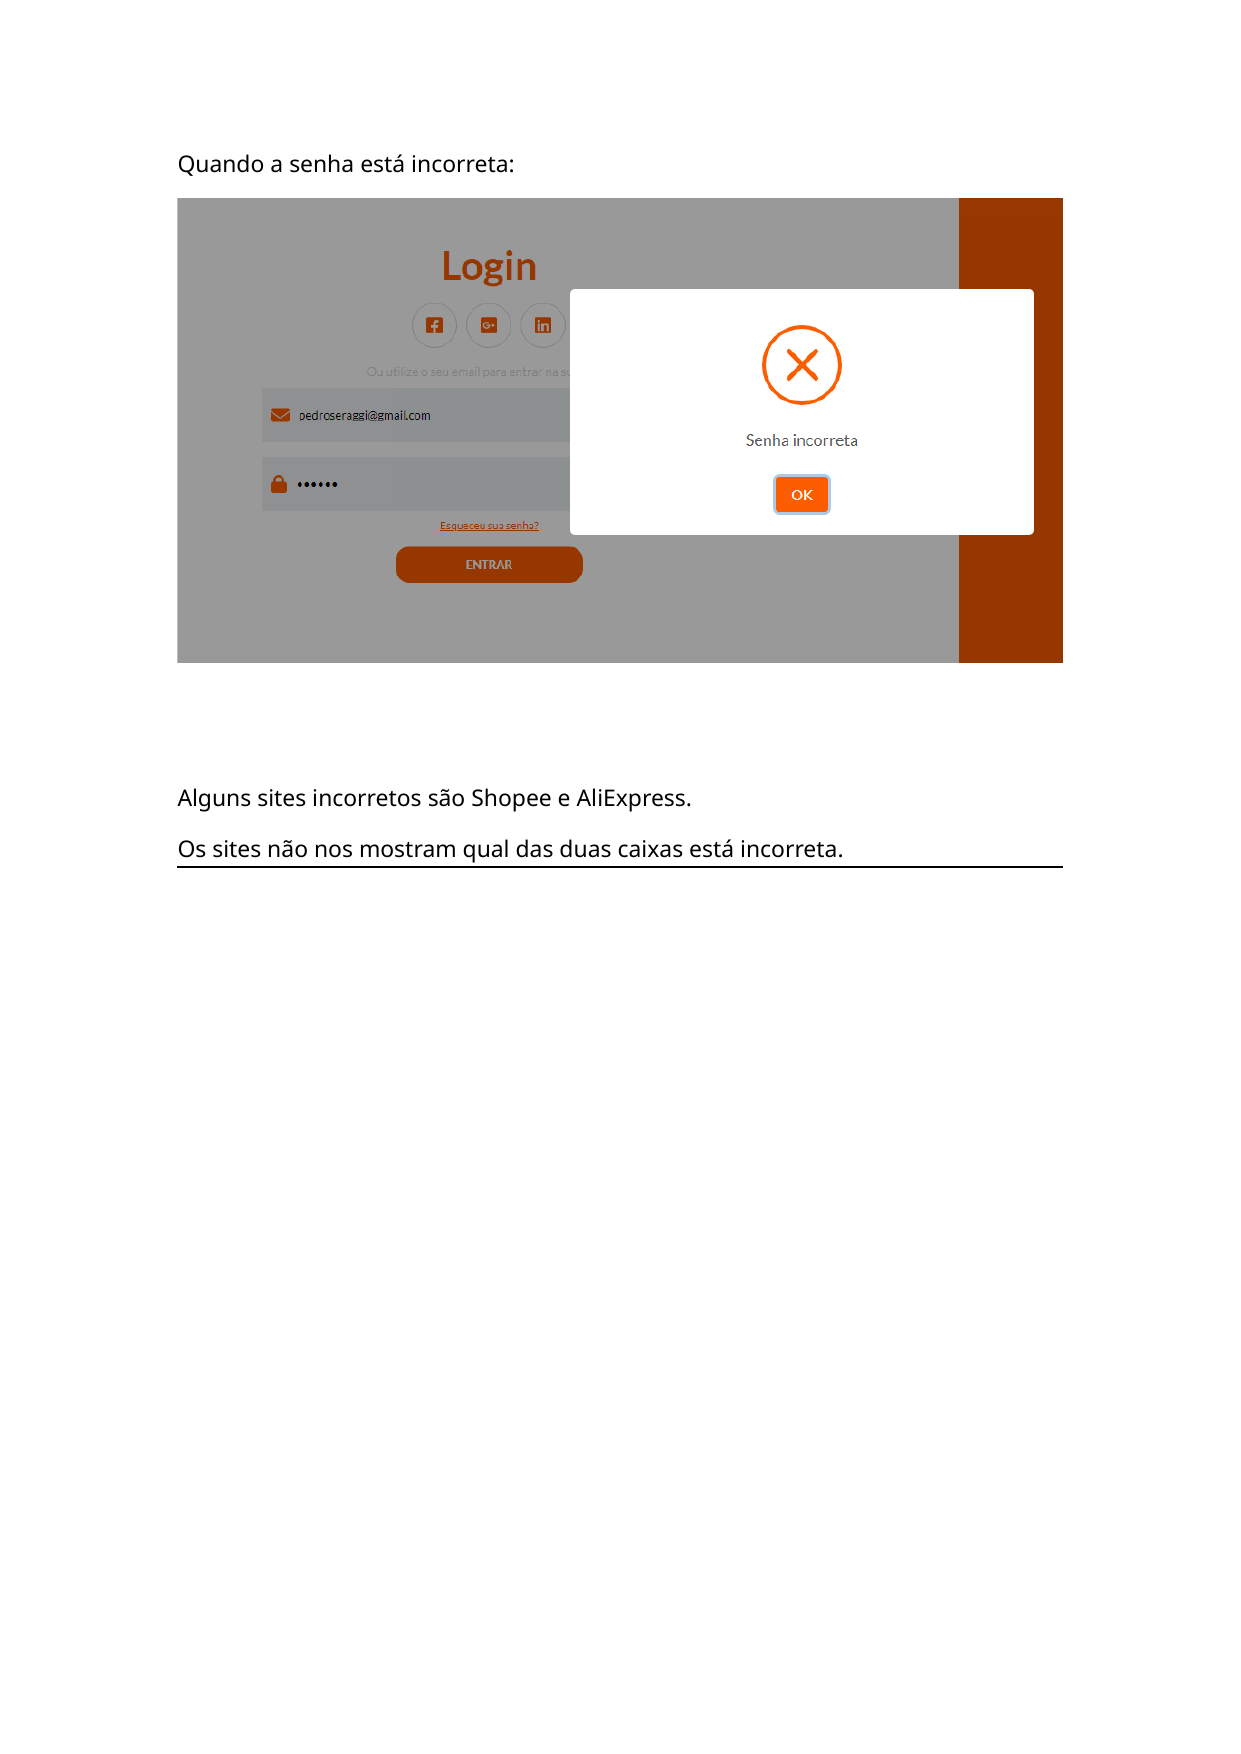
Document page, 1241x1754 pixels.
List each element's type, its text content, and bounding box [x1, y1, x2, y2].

text Alguns sites incorretos são Shopee e AliExpress. [177, 782, 1063, 813]
text Os sites não nos mostram qual das duas caixas está incorreta. [177, 833, 1063, 866]
picture [177, 198, 1063, 663]
text Quando a senha está incorreta: [177, 148, 1063, 179]
